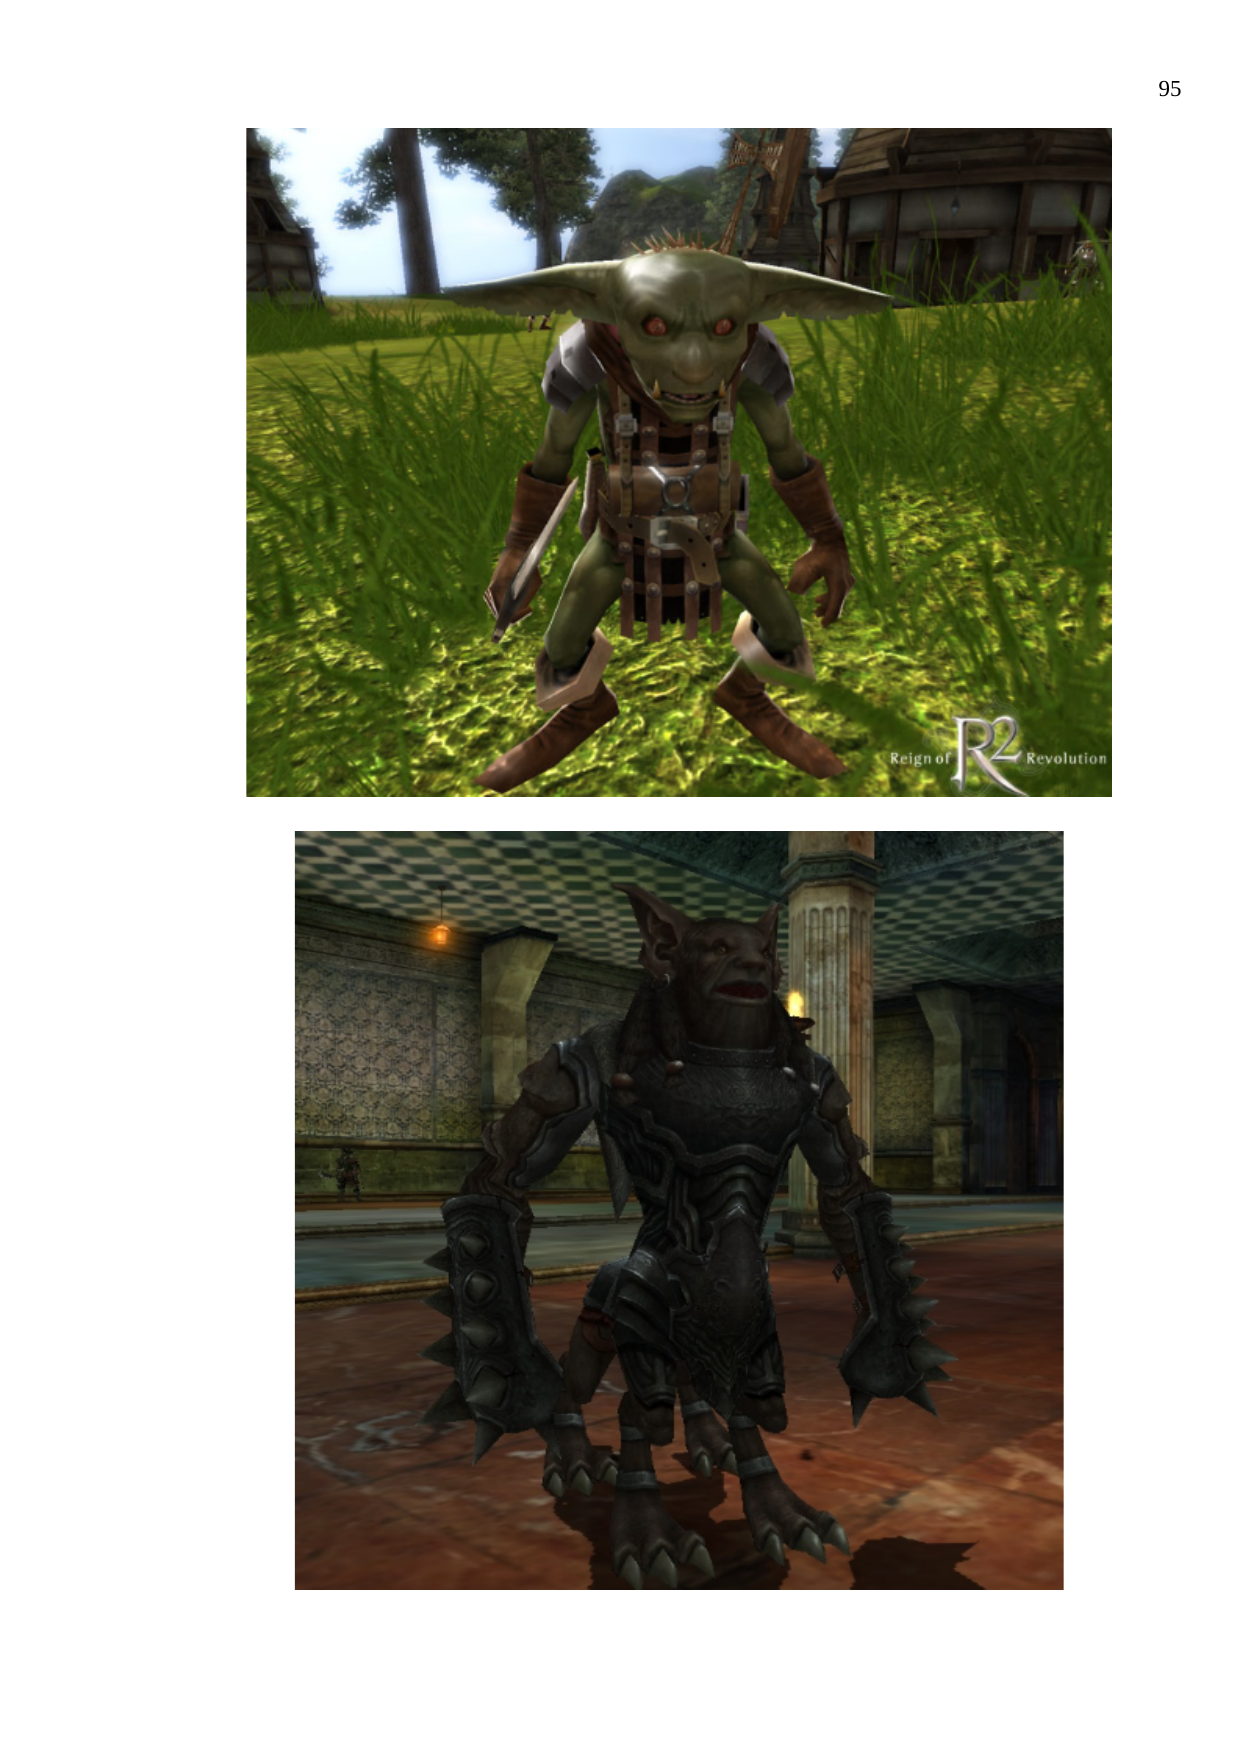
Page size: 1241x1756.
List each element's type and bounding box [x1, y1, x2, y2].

picture [246, 128, 1112, 797]
picture [294, 831, 1064, 1590]
